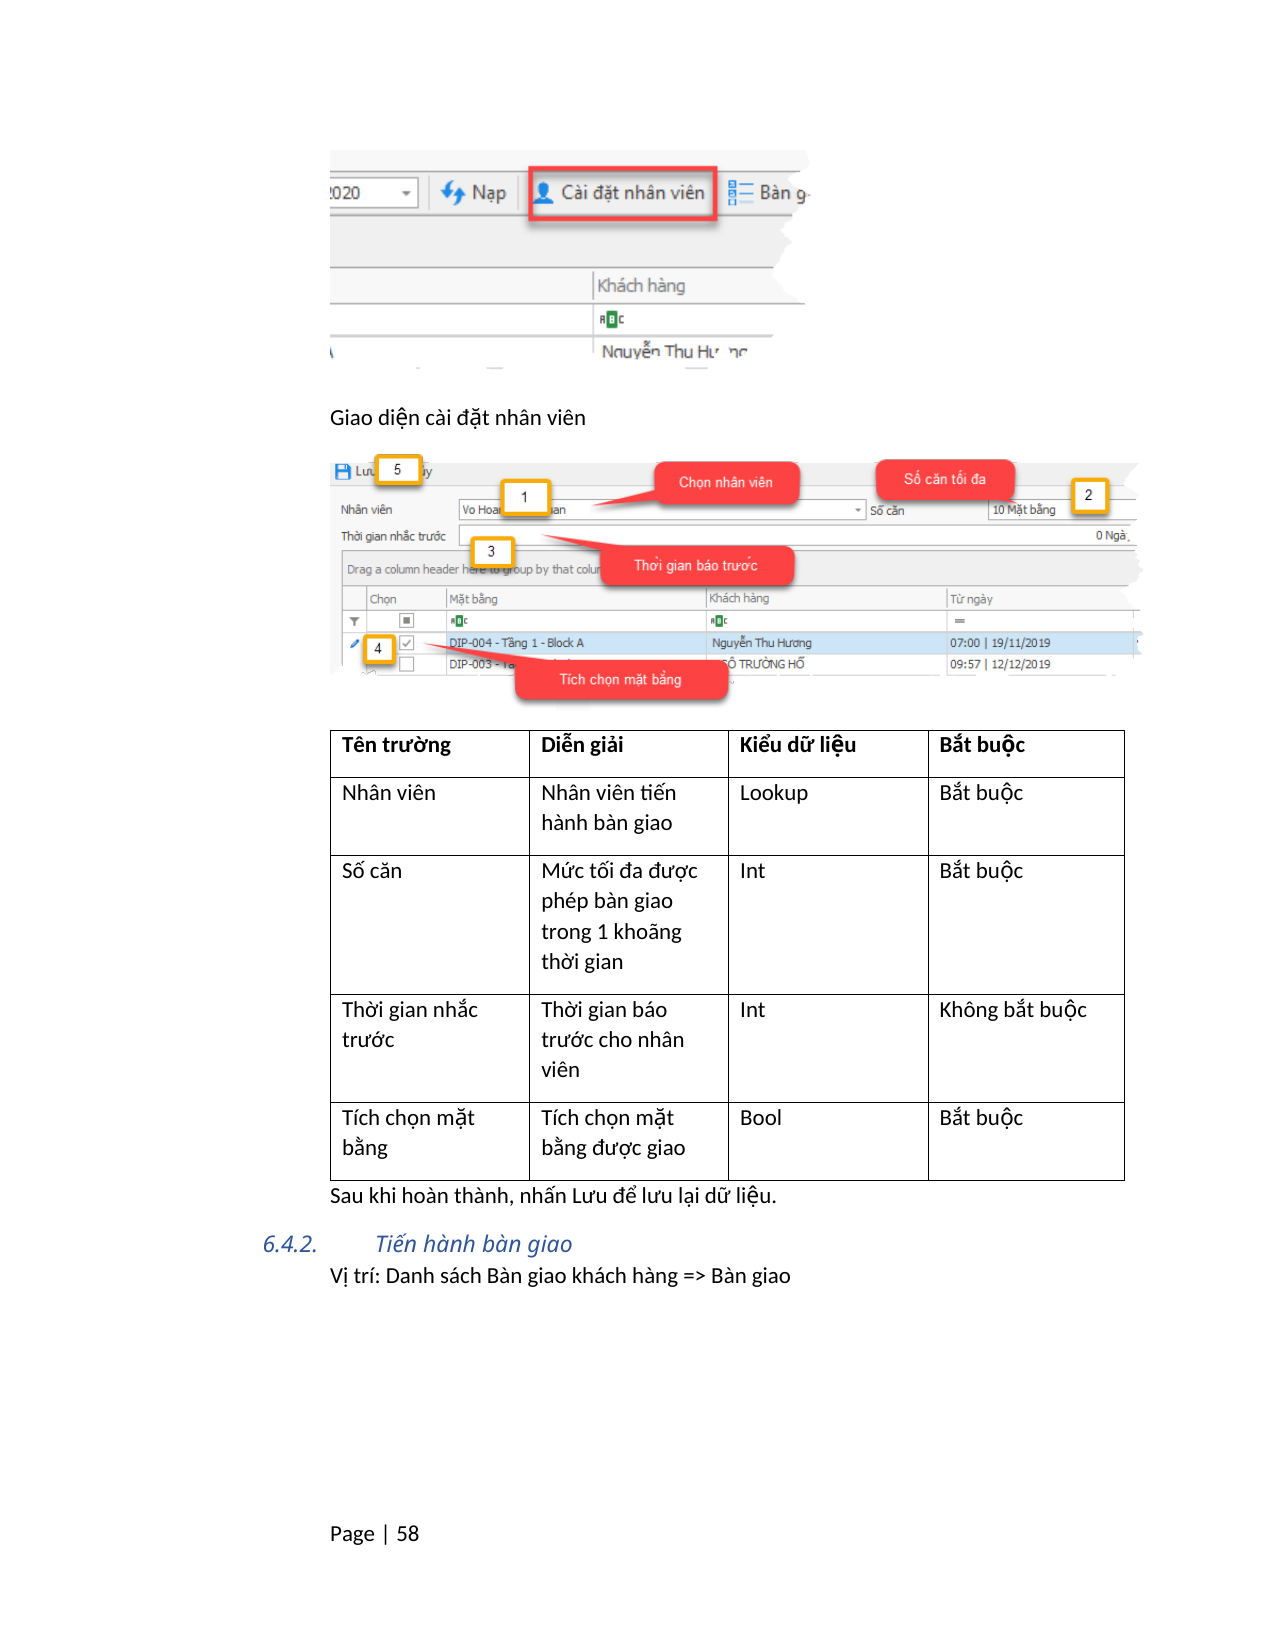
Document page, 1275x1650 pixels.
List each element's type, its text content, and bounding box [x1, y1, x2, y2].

table_cell Int [729, 995, 928, 1102]
table_header Kiểu dữ liệu [729, 731, 928, 777]
table_cell Int [729, 856, 928, 994]
table_cell Số căn [331, 856, 529, 994]
table_cell Mức tối đa được phép bàn giao trong 1 khoãng thời gian [530, 856, 728, 994]
table_cell Thời gian báo trước cho nhân viên [530, 995, 728, 1102]
text Vị trí: Danh sách Bàn giao khách hàng => Bàn giao [330, 1262, 1125, 1290]
text Giao diện cài đặt nhân viên [330, 403, 1125, 431]
table_cell Bắt buộc [929, 856, 1124, 994]
table_cell Bắt buộc [929, 778, 1124, 855]
table_cell Tích chọn mặt bằng [331, 1103, 529, 1180]
picture [330, 150, 821, 385]
text Sau khi hoàn thành, nhấn Lưu để lưu lại dữ liệu. [330, 1181, 1125, 1209]
table_cell Thời gian nhắc trước [331, 995, 529, 1102]
table_header Bắt buộc [929, 731, 1124, 777]
table_cell Lookup [729, 778, 928, 855]
table_header Tên trường [331, 731, 529, 777]
picture [330, 450, 1150, 711]
table_cell Bắt buộc [929, 1103, 1124, 1180]
table_cell Tích chọn mặt bằng được giao [530, 1103, 728, 1180]
table_cell Nhân viên tiến hành bàn giao [530, 778, 728, 855]
table_cell Bool [729, 1103, 928, 1180]
subtitle Tiến hành bàn giao [262, 1228, 1125, 1259]
table_cell Không bắt buộc [929, 995, 1124, 1102]
table_cell Nhân viên [331, 778, 529, 855]
table_header Diễn giải [530, 731, 728, 777]
